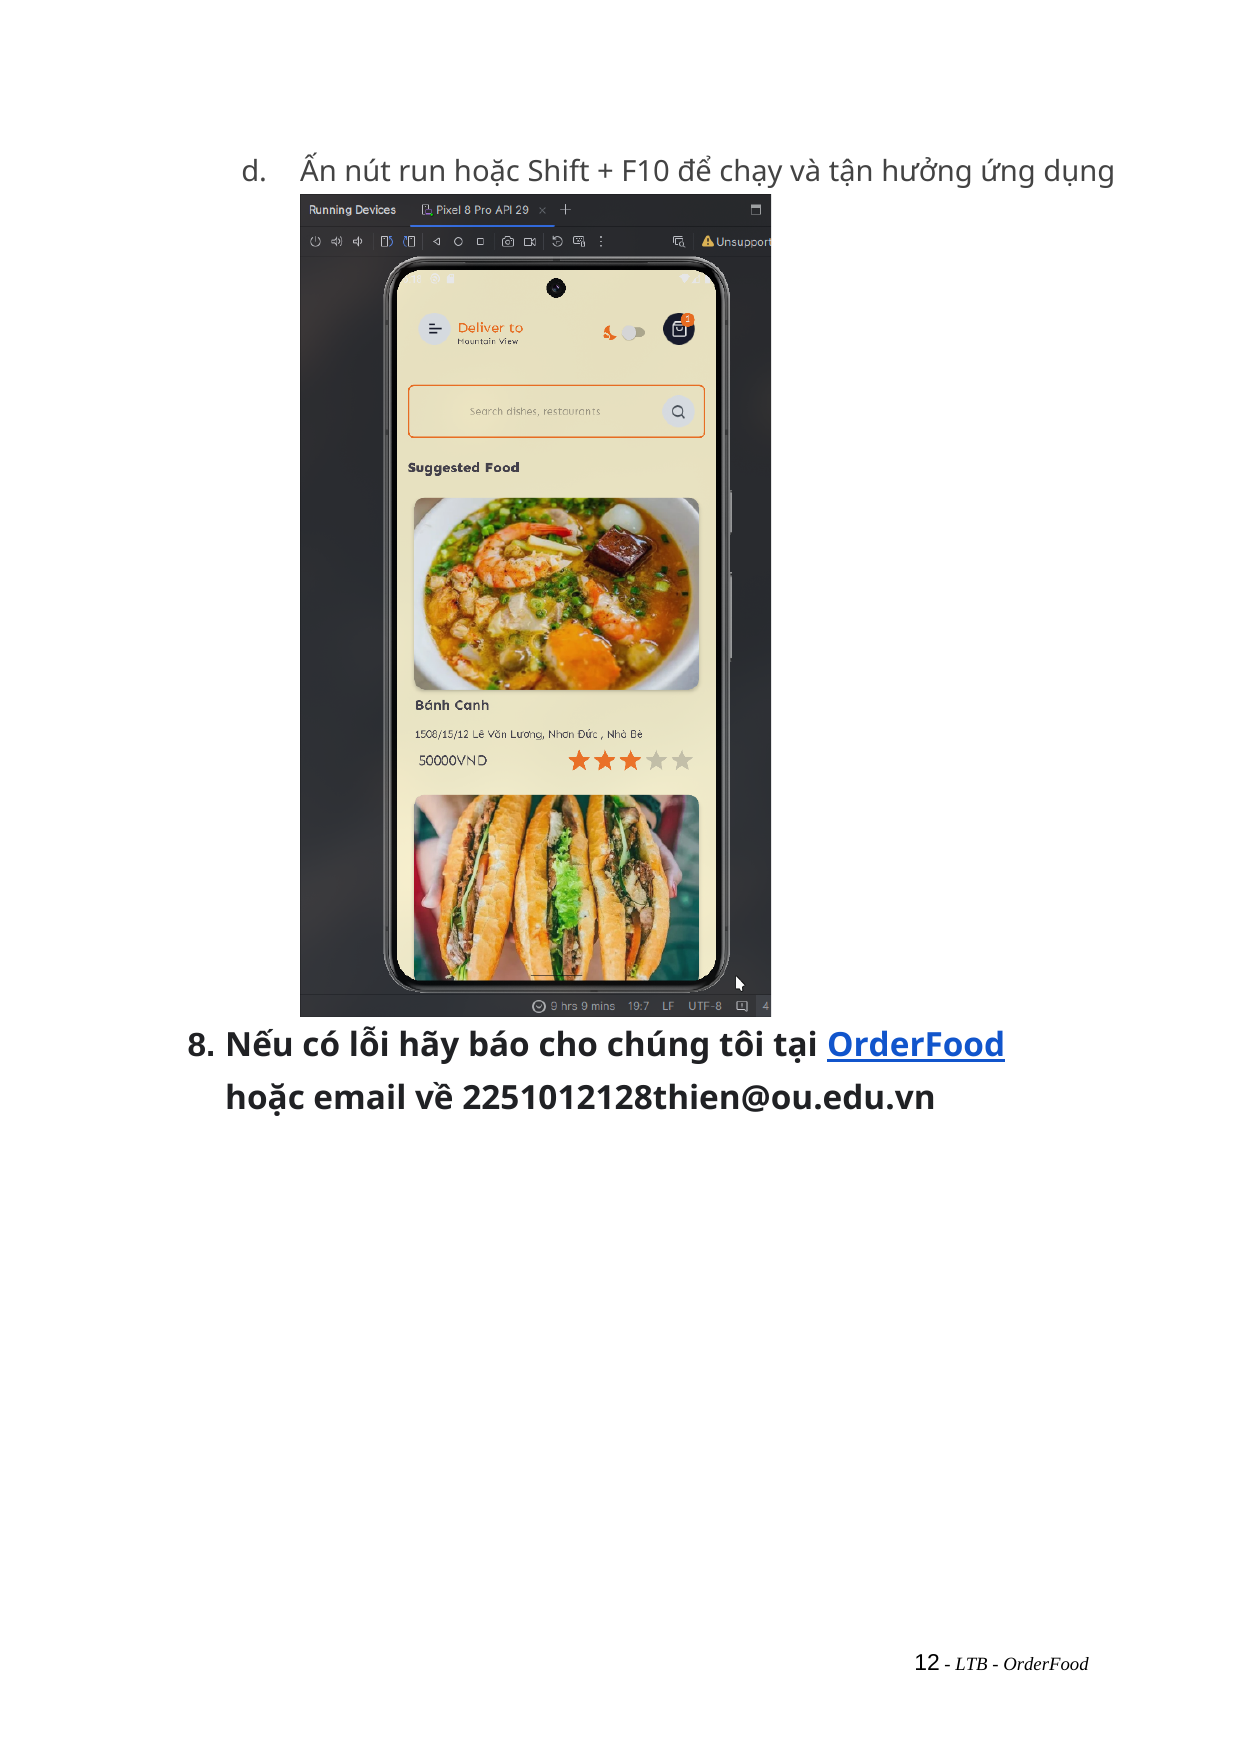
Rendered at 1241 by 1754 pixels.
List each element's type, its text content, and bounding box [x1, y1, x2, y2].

subtitle Nếu có lỗi hãy báo cho chúng tôi tại OrderFood hoặc email về 2251012128thien@ou.edu.vn [187, 1021, 1090, 1119]
picture [300, 194, 772, 1017]
